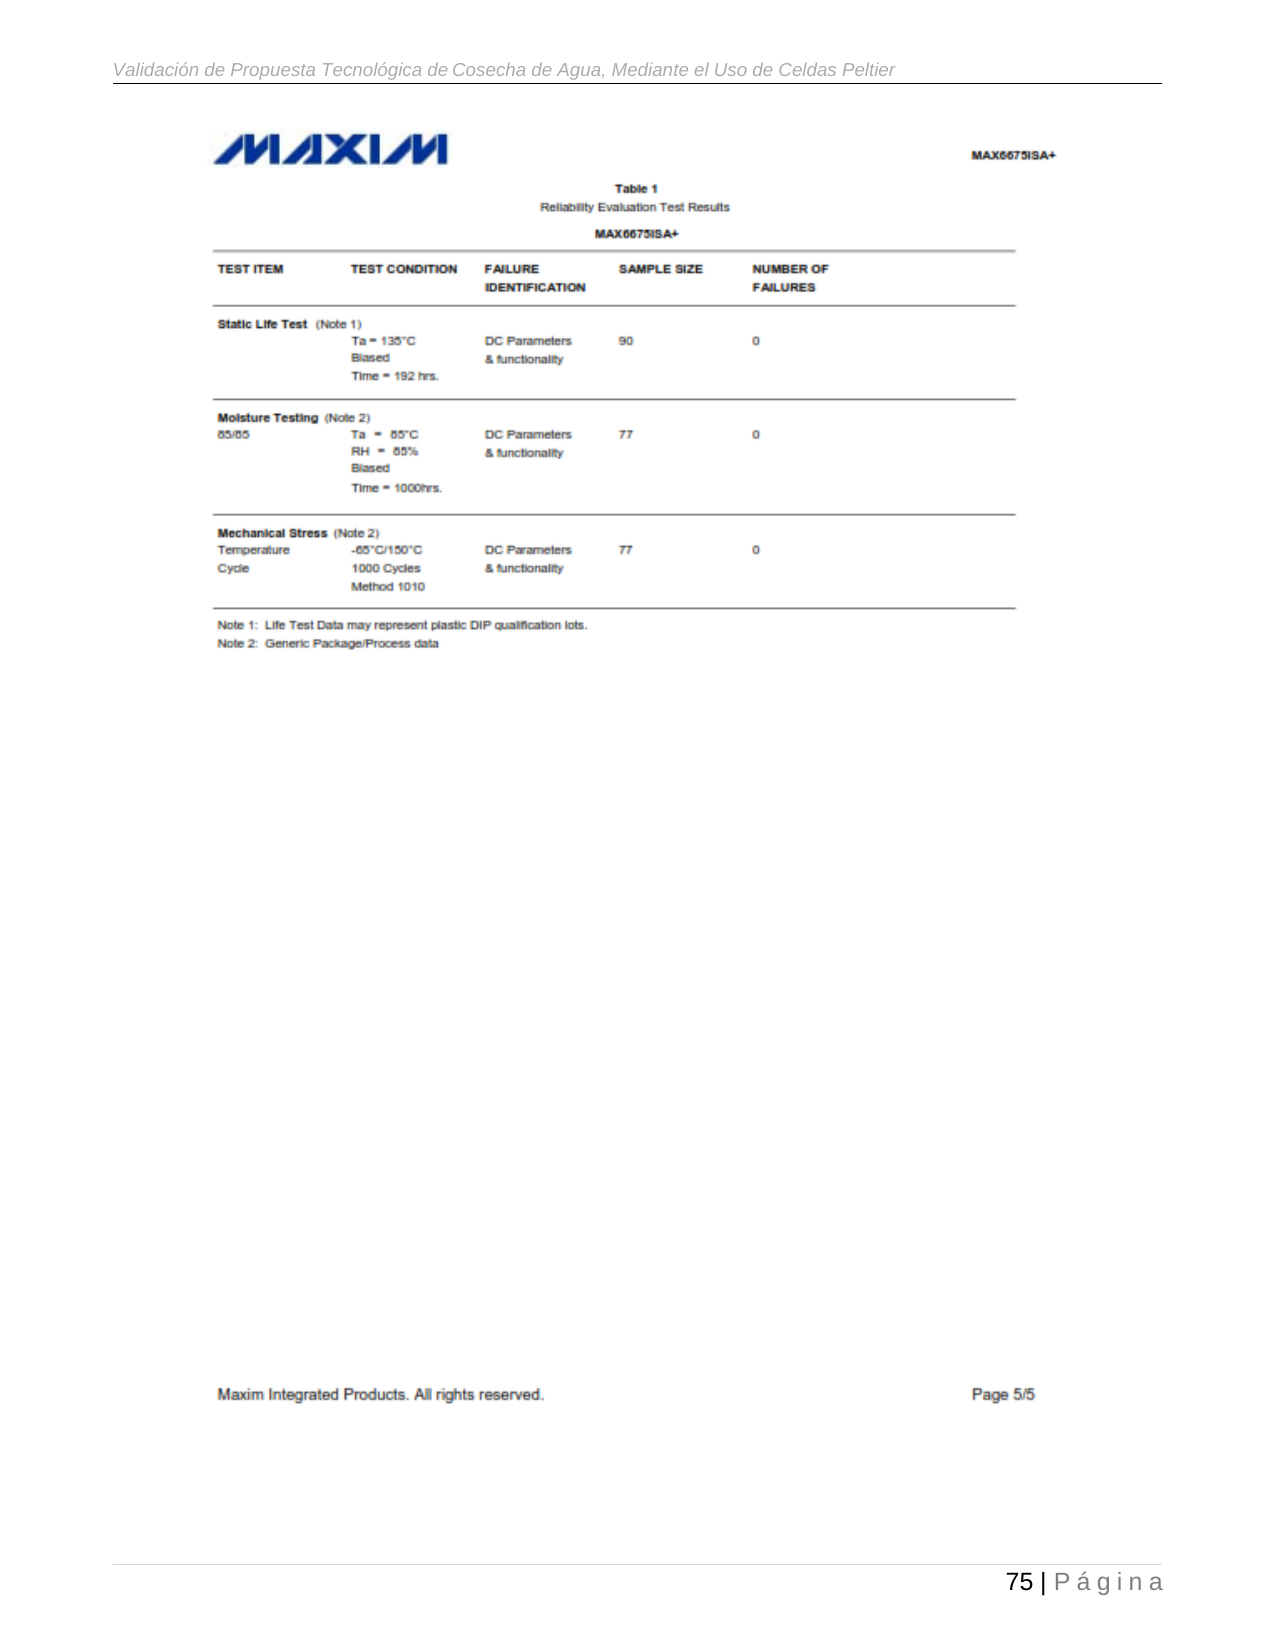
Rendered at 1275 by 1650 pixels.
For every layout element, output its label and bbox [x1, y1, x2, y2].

picture [126, 103, 1149, 1427]
